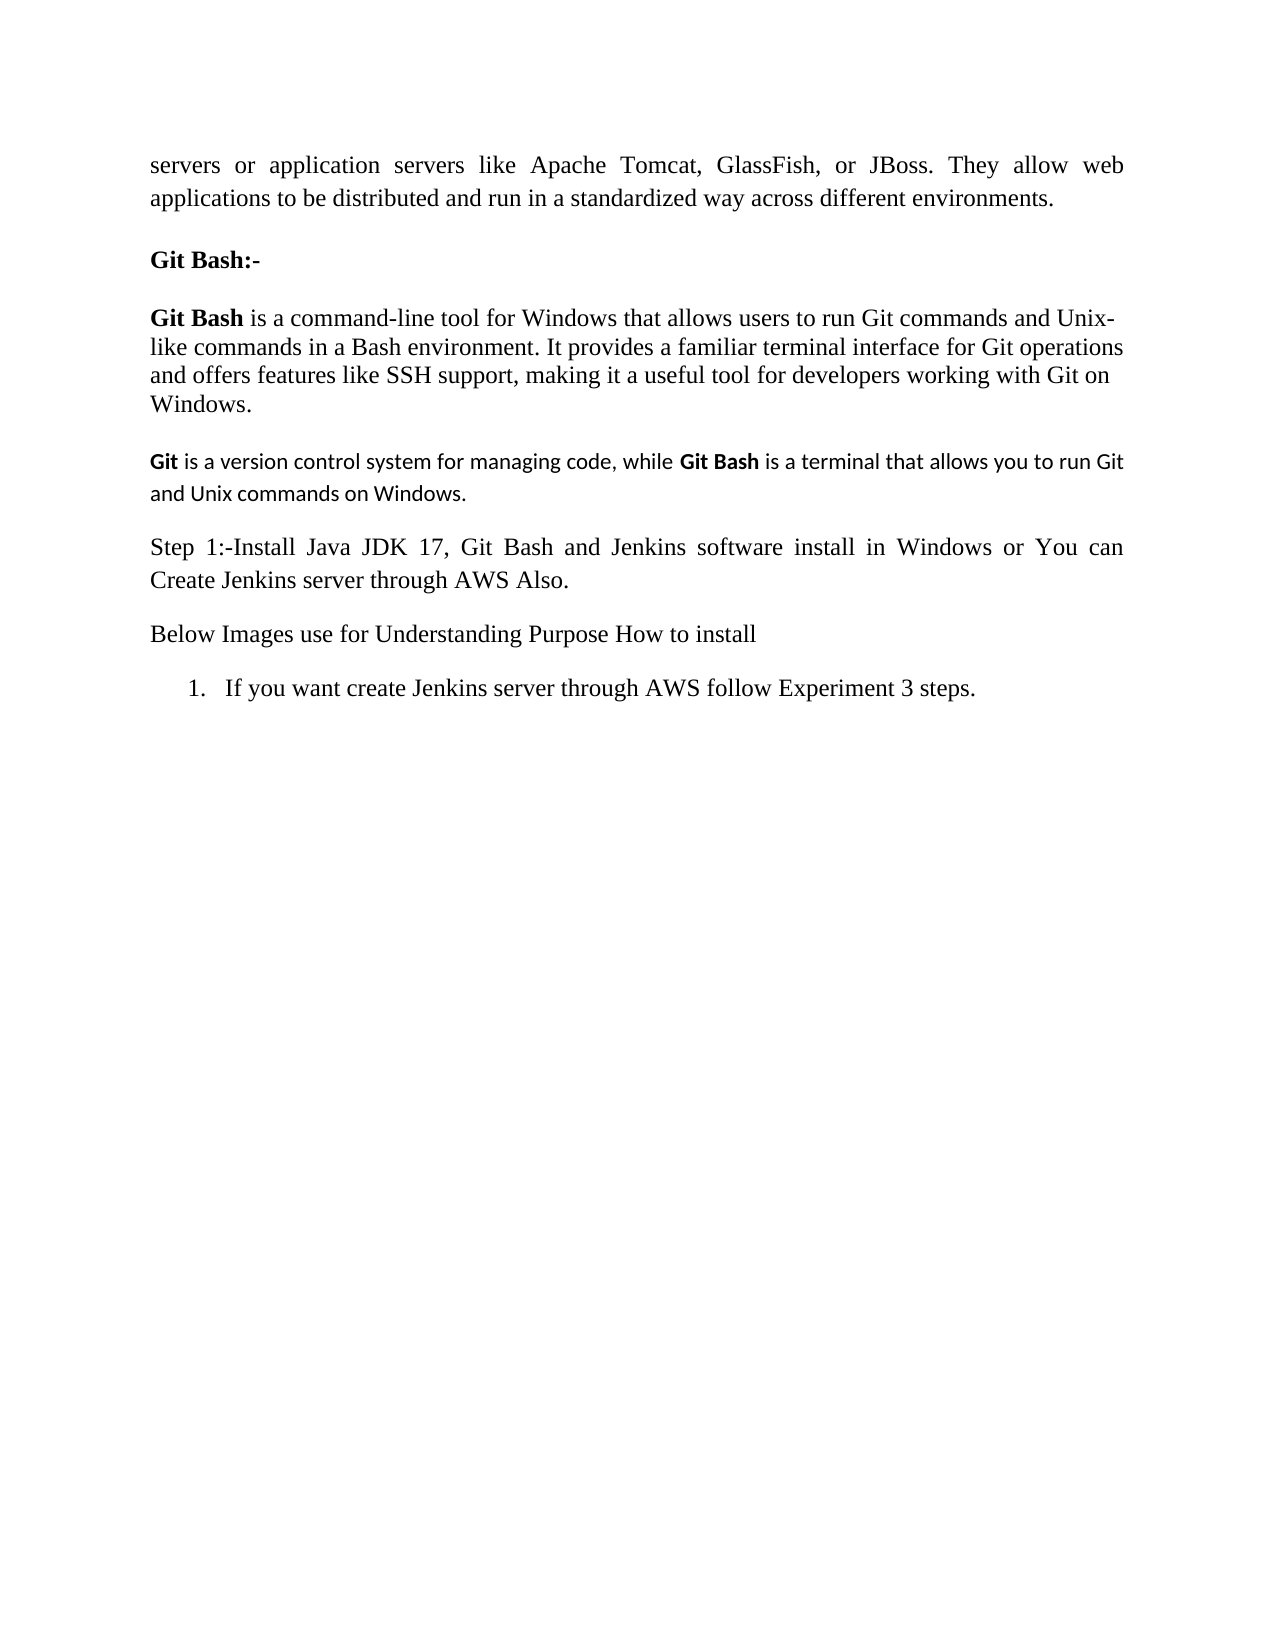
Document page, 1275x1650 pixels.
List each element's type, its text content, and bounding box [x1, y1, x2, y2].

text Step 1:-Install Java JDK 17, Git Bash and Jenkins software install in Windows or You can Create Jenkins server through AWS Also. [150, 532, 1125, 594]
text Git Bash:- [150, 245, 1125, 274]
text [150, 150, 1125, 212]
text Git Bash is a command-line tool for Windows that allows users to run Git commands and Unix-like commands in a Bash environment. It provides a familiar terminal interface for Git operations and offers features like SSH support, making it a useful tool for developers working with Git on Windows. [150, 303, 1125, 418]
list If you want create Jenkins server through AWS follow Experiment 3 steps. [187, 673, 1125, 702]
text Below Images use for Understanding Purpose How to install [150, 619, 1125, 648]
text Git is a version control system for managing code, while Git Bash is a terminal that allows you to run Git and Unix commands on Windows. [150, 447, 1125, 507]
